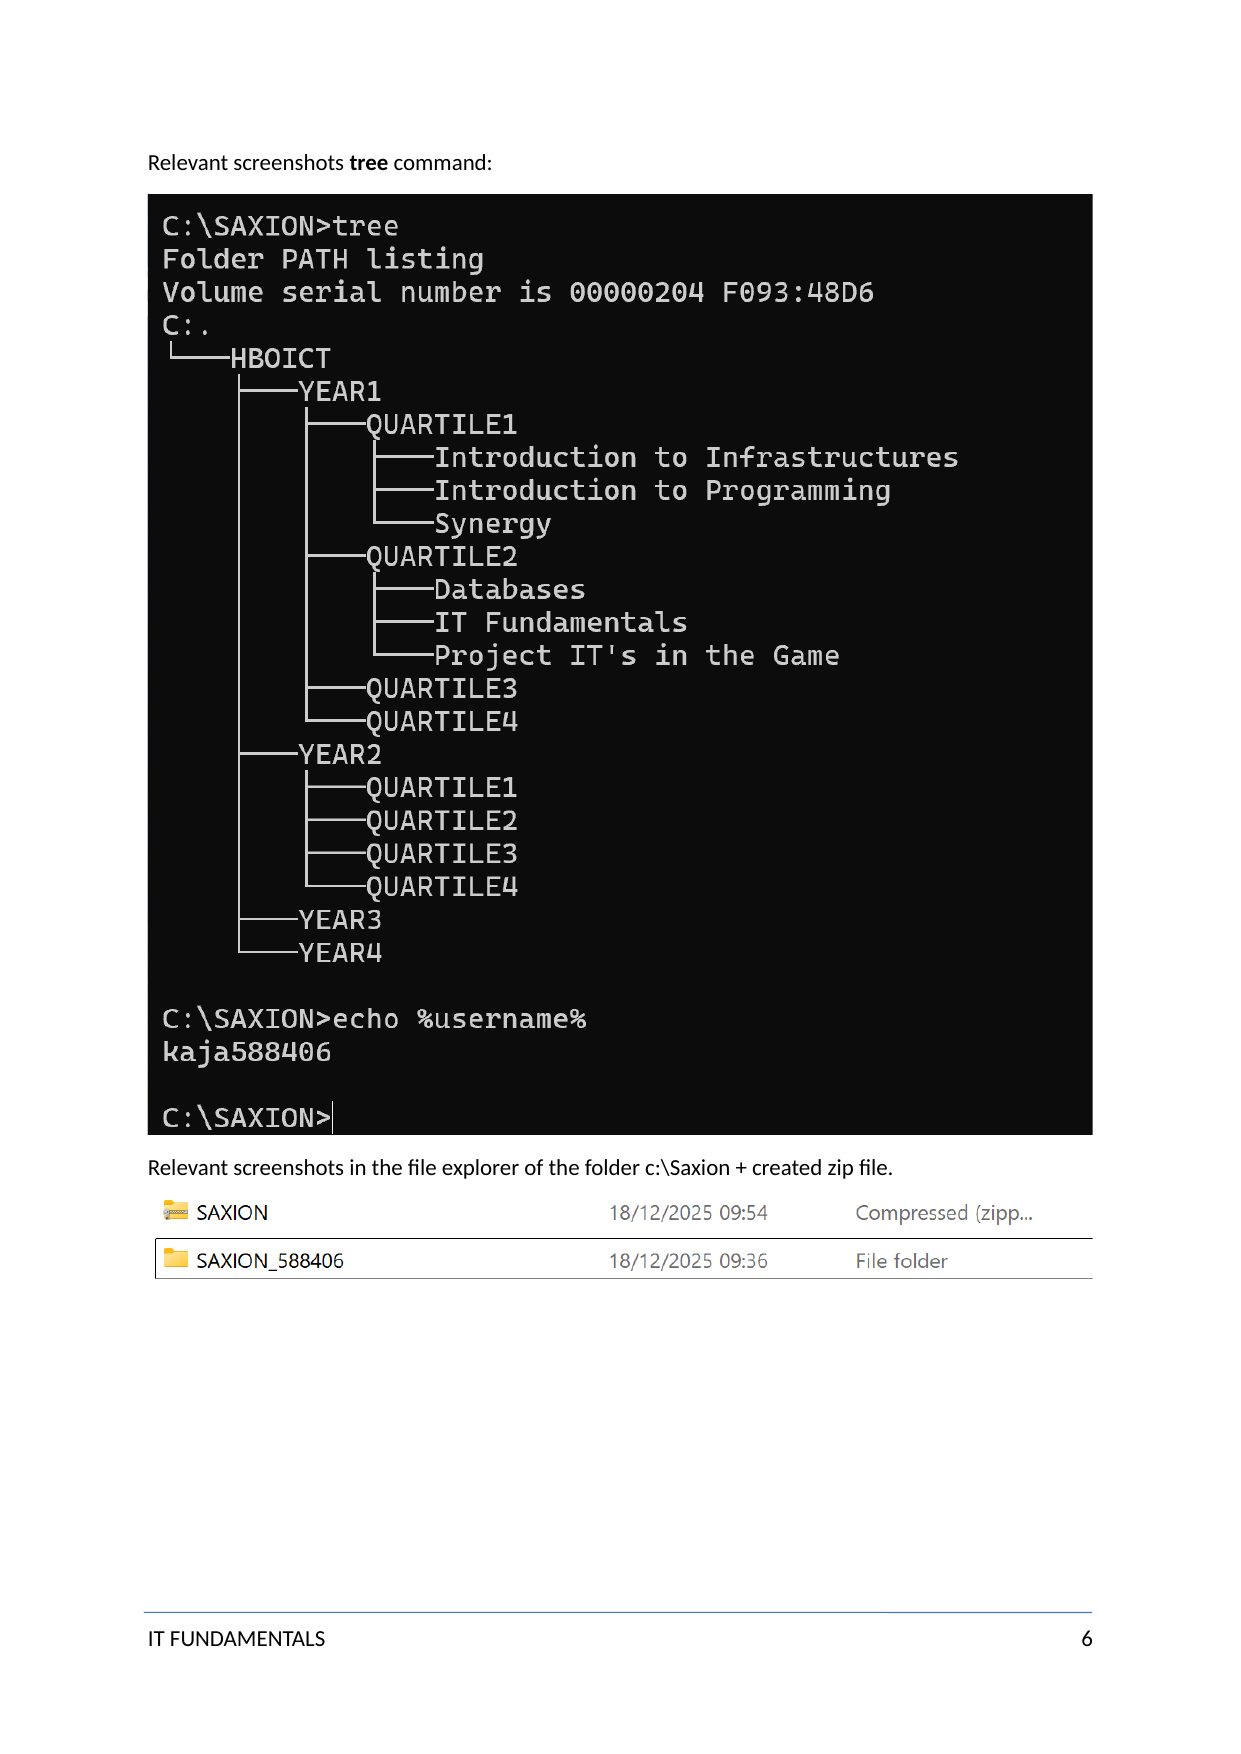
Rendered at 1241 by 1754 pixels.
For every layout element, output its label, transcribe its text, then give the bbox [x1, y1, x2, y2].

picture [147, 194, 1093, 1135]
text Relevant screenshots tree command: [148, 148, 1093, 176]
text Relevant screenshots in the file explorer of the folder c:\Saxion + created zip file. [148, 1153, 1093, 1183]
picture [147, 1183, 1093, 1285]
